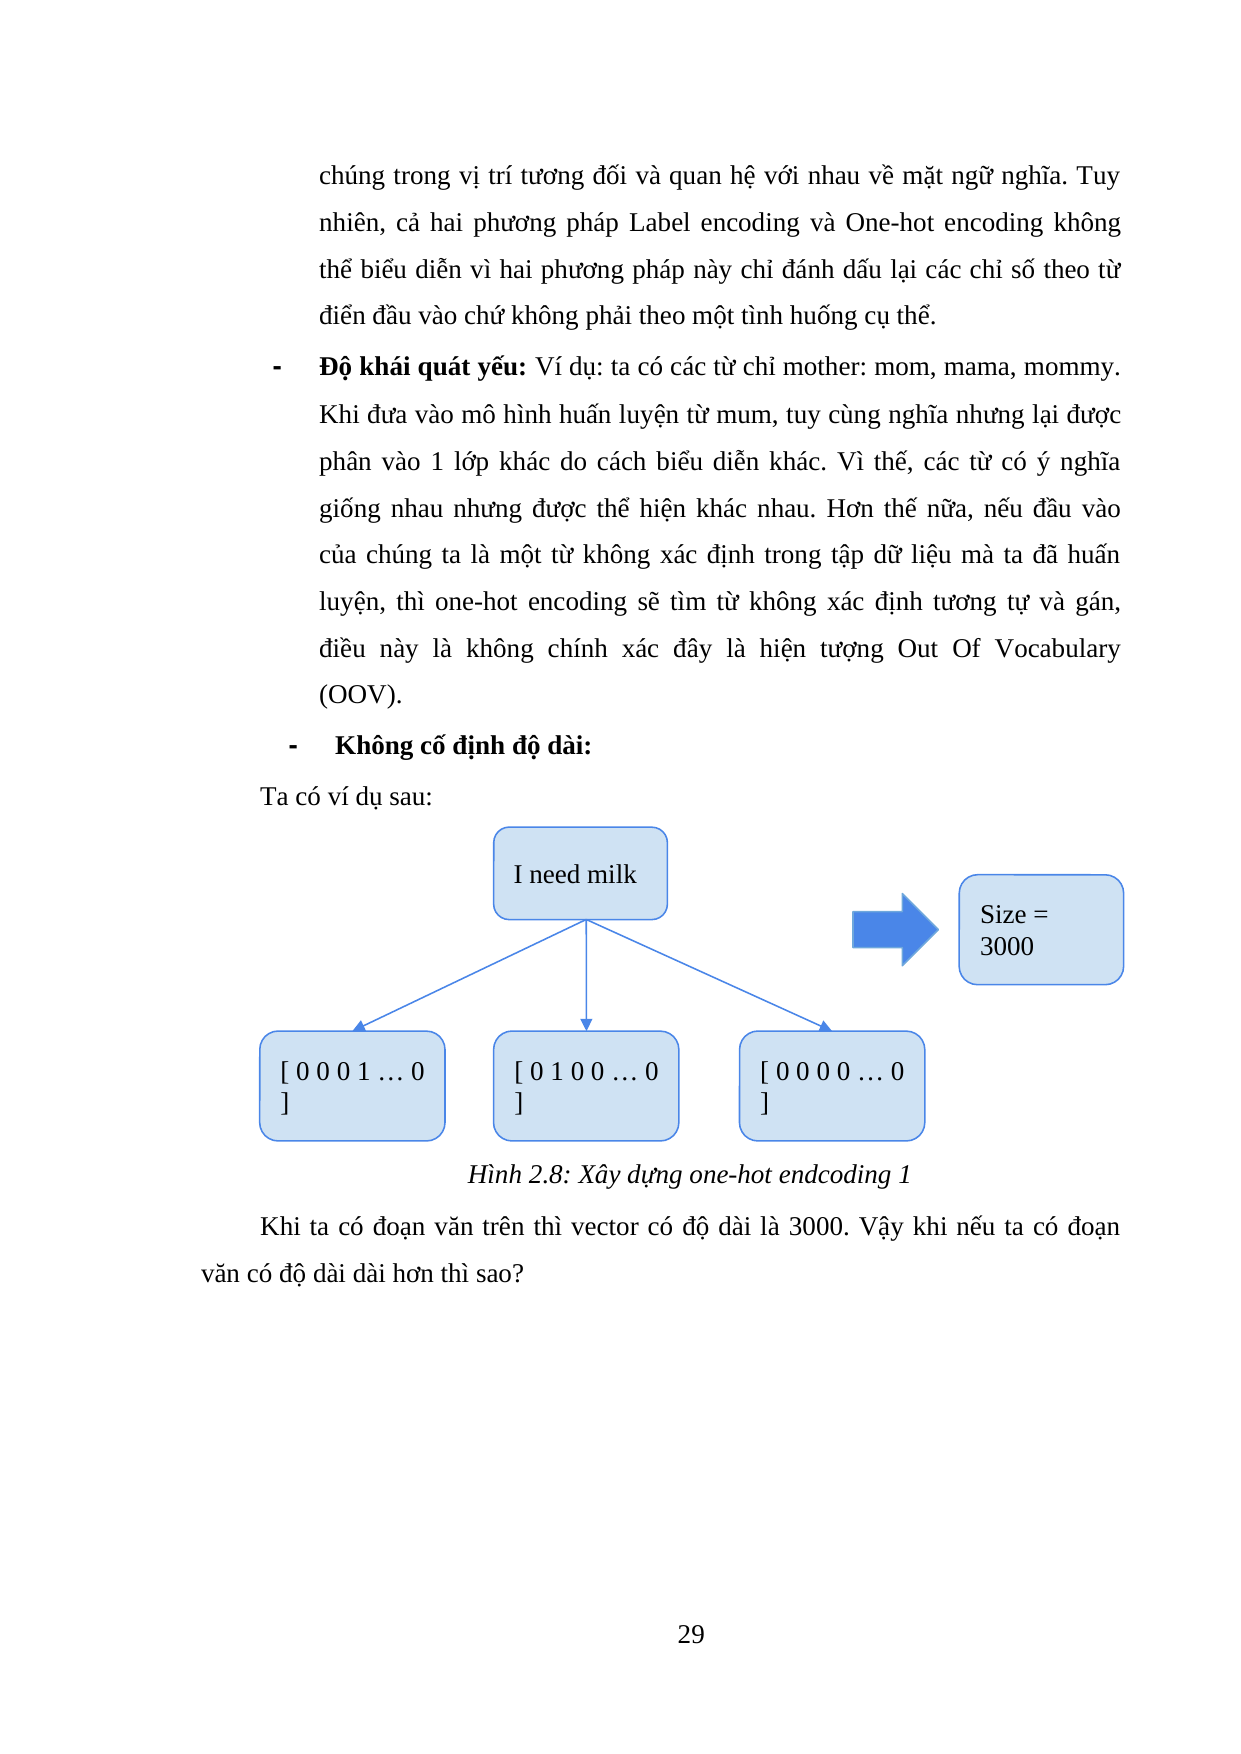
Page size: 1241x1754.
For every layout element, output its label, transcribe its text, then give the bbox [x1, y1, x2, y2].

list Độ khái quát yếu: Ví dụ: ta có các từ chỉ mother: mom, mama, mommy. Khi đưa vào mô hình huấn luyện từ mum, tuy cùng nghĩa nhưng lại được phân vào 1 lớp khác do cách biểu diễn khác. Vì thế, các từ có ý nghĩa giống nhau nhưng được thể hiện khác nhau. Hơn thế nữa, nếu đầu vào của chúng ta là một từ không xác định trong tập dữ liệu mà ta đã huấn luyện, thì one-hot encoding sẽ tìm từ không xác định tương tự và gán, điều này là không chính xác đây là hiện tượng Out Of Vocabulary (OOV). [281, 346, 1122, 710]
text Hình 2.8: Xây dựng one-hot endcoding 1 [201, 1158, 1122, 1189]
list Không cố định độ dài: [297, 725, 1122, 762]
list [281, 159, 1122, 331]
text Ta có ví dụ sau: [201, 781, 1122, 812]
text Khi ta có đoạn văn trên thì vector có độ dài là 3000. Vậy khi nếu ta có đoạn văn có độ dài dài hơn thì sao? [201, 1210, 1122, 1288]
